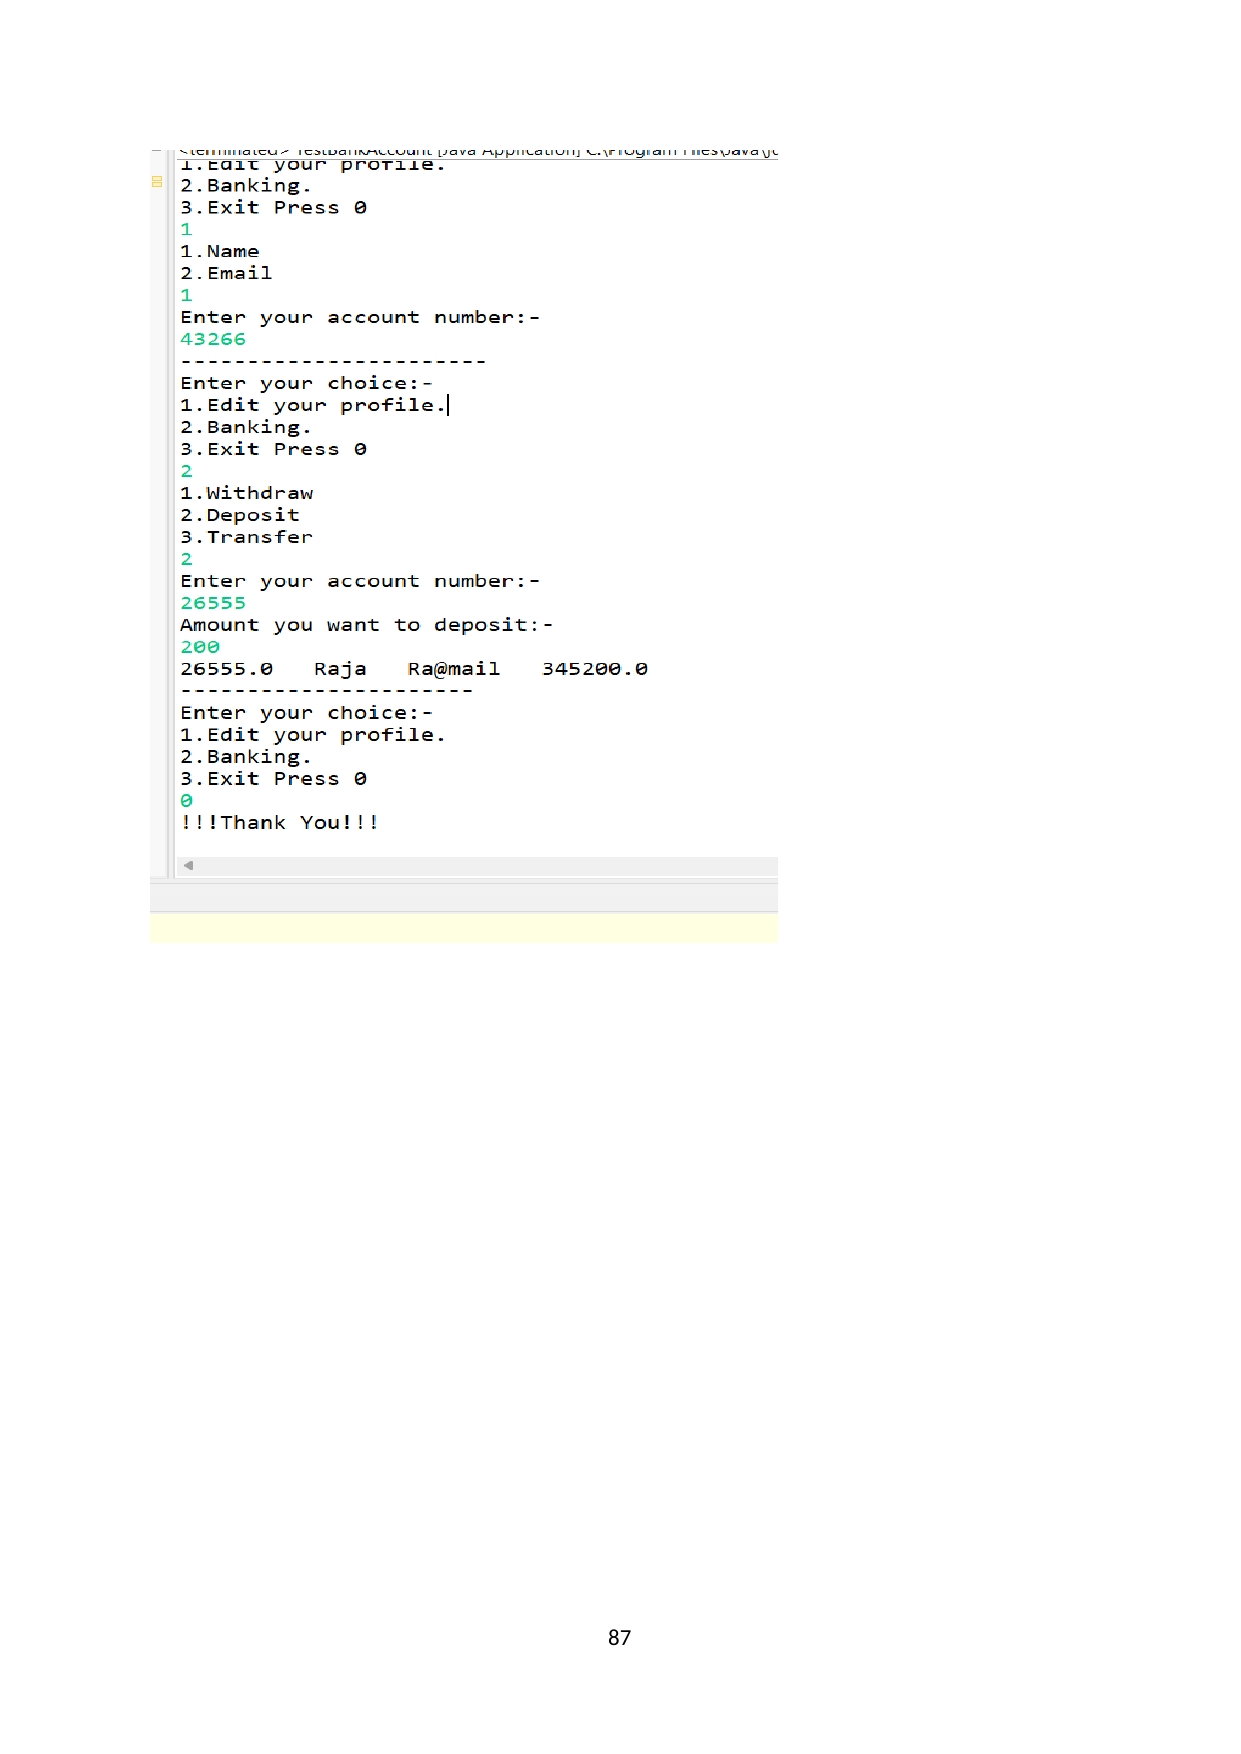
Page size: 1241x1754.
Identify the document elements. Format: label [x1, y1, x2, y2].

picture [150, 150, 779, 943]
